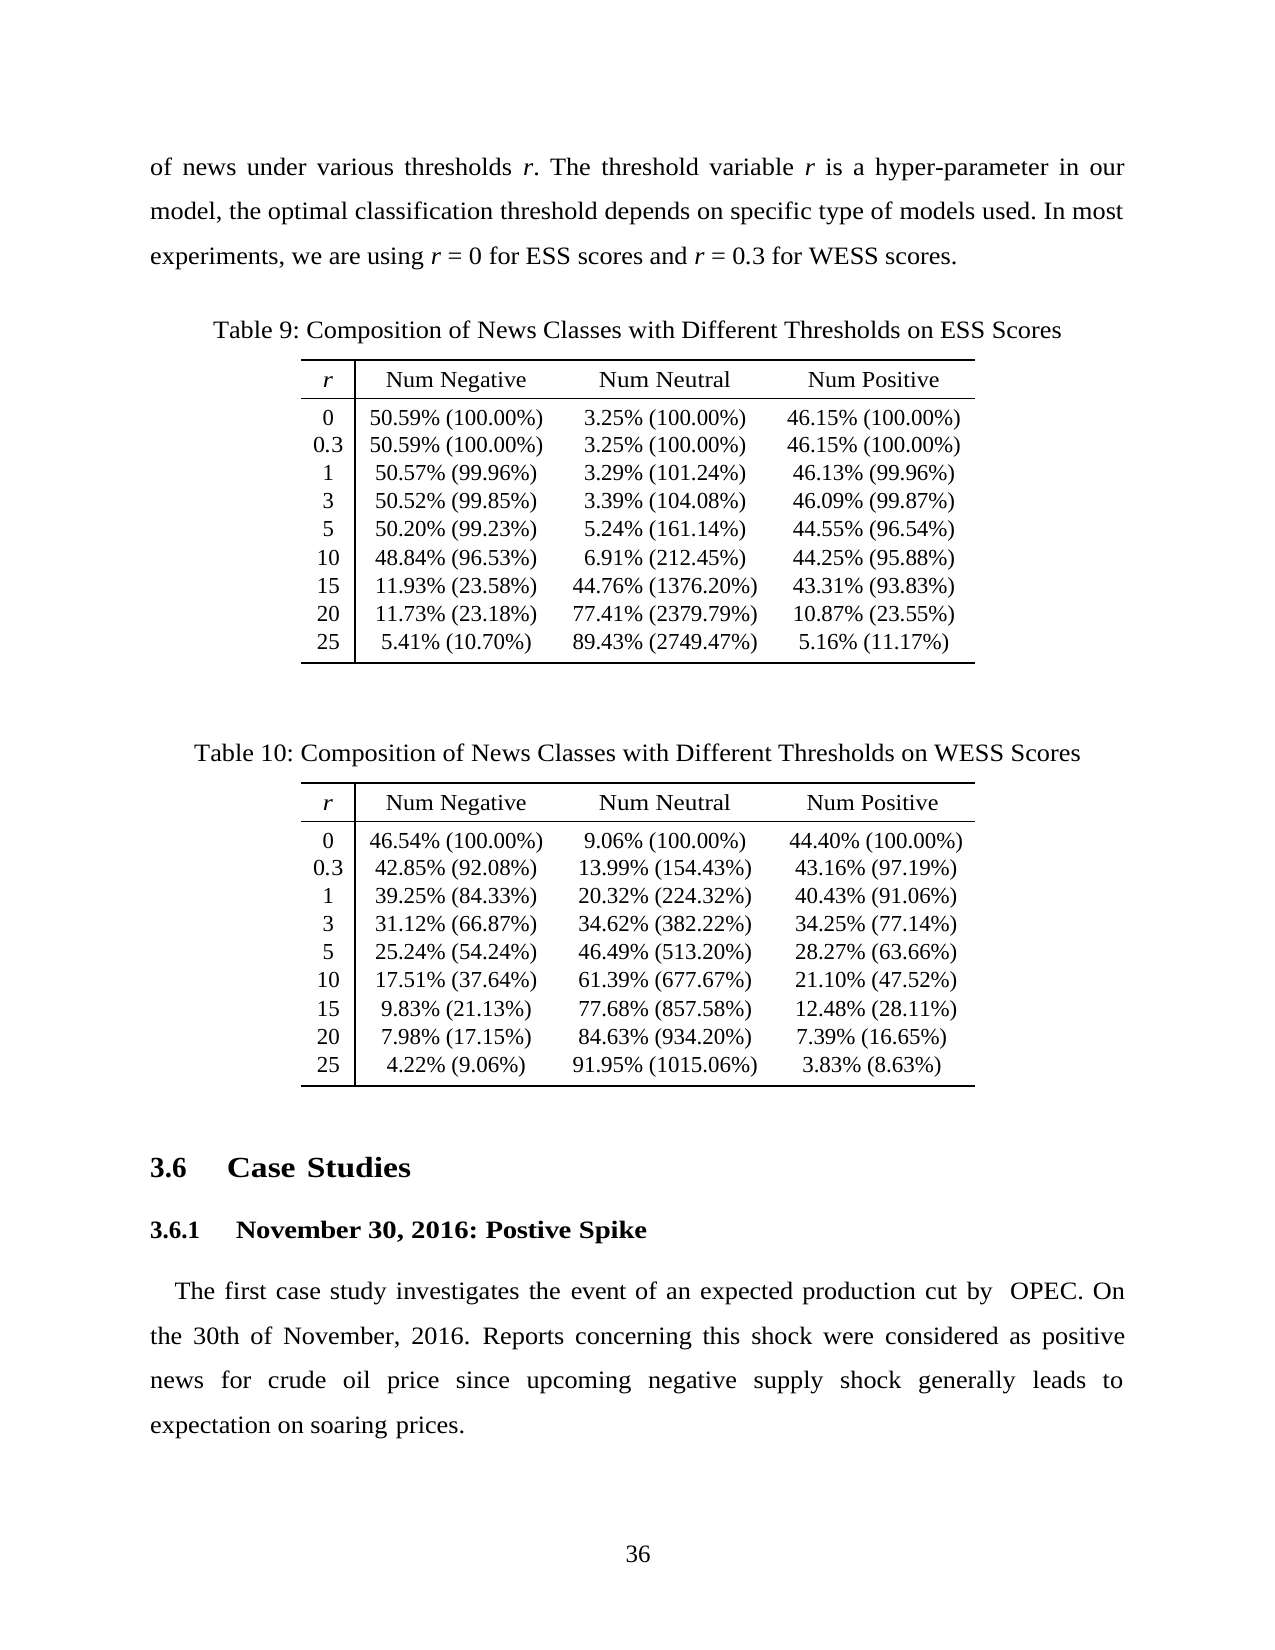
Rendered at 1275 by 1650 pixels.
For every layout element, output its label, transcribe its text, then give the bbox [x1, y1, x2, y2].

text Table 9: Composition of News Classes with Different Thresholds on ESS Scores [167, 315, 1108, 343]
table_cell 6.91% (212.45%) [558, 545, 772, 573]
table_cell 50.57% (99.96%) [356, 461, 558, 489]
table_cell 10 [301, 968, 354, 996]
text The first case study investigates the event of an expected production cut by OPEC. On the 30th of November, 2016. Reports concerning this shock were considered as positive news for crude oil price since upcoming negative supply shock generally leads to expectation on soaring prices. [150, 1276, 1125, 1439]
table_cell 3.29% (101.24%) [558, 461, 772, 489]
table_cell 11.73% (23.18%) [356, 601, 558, 629]
table_cell 89.43% (2749.47%) [558, 630, 772, 662]
table_cell 3.25% (100.00%) [558, 433, 772, 461]
table_cell 77.68% (857.58%) [558, 996, 772, 1024]
table_cell 12.48% (28.11%) [773, 996, 975, 1024]
table_cell 3 [301, 489, 354, 517]
table_cell 0.3 [301, 856, 354, 884]
table_cell 3.83% (8.63%) [773, 1053, 975, 1085]
table_header Num Neutral [558, 784, 772, 821]
table_cell 9.83% (21.13%) [356, 996, 558, 1024]
table_header r [301, 784, 354, 821]
table_cell 13.99% (154.43%) [558, 856, 772, 884]
table_cell 28.27% (63.66%) [773, 940, 975, 968]
table_cell 0 [301, 822, 354, 856]
table_cell 9.06% (100.00%) [558, 822, 772, 856]
table_cell 3 [301, 912, 354, 940]
table_cell 46.13% (99.96%) [773, 461, 975, 489]
table_header r [301, 361, 354, 398]
table_cell 1 [301, 884, 354, 912]
table_cell 34.62% (382.22%) [558, 912, 772, 940]
table_cell 20 [301, 1024, 354, 1052]
table_cell 61.39% (677.67%) [558, 968, 772, 996]
table_cell 46.15% (100.00%) [773, 433, 975, 461]
table_cell 0.3 [301, 433, 354, 461]
table_cell 46.15% (100.00%) [773, 399, 975, 433]
table_cell 84.63% (934.20%) [558, 1024, 772, 1052]
table_cell 17.51% (37.64%) [356, 968, 558, 996]
table_cell 5.41% (10.70%) [356, 630, 558, 662]
table_cell 44.40% (100.00%) [773, 822, 975, 856]
table_cell 25 [301, 1053, 354, 1085]
table_cell 3.39% (104.08%) [558, 489, 772, 517]
table_header Num Neutral [558, 361, 772, 398]
table_header Num Negative [356, 784, 558, 821]
table_cell 20 [301, 601, 354, 629]
table_cell 5.24% (161.14%) [558, 517, 772, 545]
table_cell 50.52% (99.85%) [356, 489, 558, 517]
table_cell 50.20% (99.23%) [356, 517, 558, 545]
table_cell 44.25% (95.88%) [773, 545, 975, 573]
table_cell 44.76% (1376.20%) [558, 573, 772, 601]
table_cell 5 [301, 517, 354, 545]
table_cell 25 [301, 630, 354, 662]
list Case Studies [150, 1150, 1244, 1183]
table_cell 5 [301, 940, 354, 968]
table_cell 44.55% (96.54%) [773, 517, 975, 545]
table_cell 46.09% (99.87%) [773, 489, 975, 517]
table_cell 5.16% (11.17%) [773, 630, 975, 662]
text Table 10: Composition of News Classes with Different Thresholds on WESS Scores [167, 738, 1108, 767]
table_cell 40.43% (91.06%) [773, 884, 975, 912]
table_cell 20.32% (224.32%) [558, 884, 772, 912]
table_cell 43.31% (93.83%) [773, 573, 975, 601]
table_header Num Positive [773, 784, 975, 821]
table_cell 1 [301, 461, 354, 489]
table_cell 11.93% (23.58%) [356, 573, 558, 601]
table_cell 7.98% (17.15%) [356, 1024, 558, 1052]
table_cell 91.95% (1015.06%) [558, 1053, 772, 1085]
table_cell 15 [301, 573, 354, 601]
table_cell 46.54% (100.00%) [356, 822, 558, 856]
table_cell 21.10% (47.52%) [773, 968, 975, 996]
table_cell 48.84% (96.53%) [356, 545, 558, 573]
subtitle November 30, 2016: Postive Spike [150, 1215, 1244, 1243]
table_cell 0 [301, 399, 354, 433]
table_cell 42.85% (92.08%) [356, 856, 558, 884]
text of news under various thresholds r. The threshold variable r is a hyper-parameter in our model, the optimal classification threshold depends on specific type of models used. In most experiments, we are using r = 0 for ESS scores and r = 0.3 for WESS scores. [150, 152, 1125, 270]
table_cell 7.39% (16.65%) [773, 1024, 975, 1052]
table_cell 10.87% (23.55%) [773, 601, 975, 629]
table_cell 77.41% (2379.79%) [558, 601, 772, 629]
table_cell 34.25% (77.14%) [773, 912, 975, 940]
table_header Num Positive [773, 361, 975, 398]
table_cell 10 [301, 545, 354, 573]
table_cell 50.59% (100.00%) [356, 399, 558, 433]
table_cell 46.49% (513.20%) [558, 940, 772, 968]
table_cell 31.12% (66.87%) [356, 912, 558, 940]
table_cell 25.24% (54.24%) [356, 940, 558, 968]
table_cell 43.16% (97.19%) [773, 856, 975, 884]
table_header Num Negative [356, 361, 558, 398]
table_cell 50.59% (100.00%) [356, 433, 558, 461]
table_cell 39.25% (84.33%) [356, 884, 558, 912]
table_cell 15 [301, 996, 354, 1024]
table_cell 4.22% (9.06%) [356, 1053, 558, 1085]
table_cell 3.25% (100.00%) [558, 399, 772, 433]
